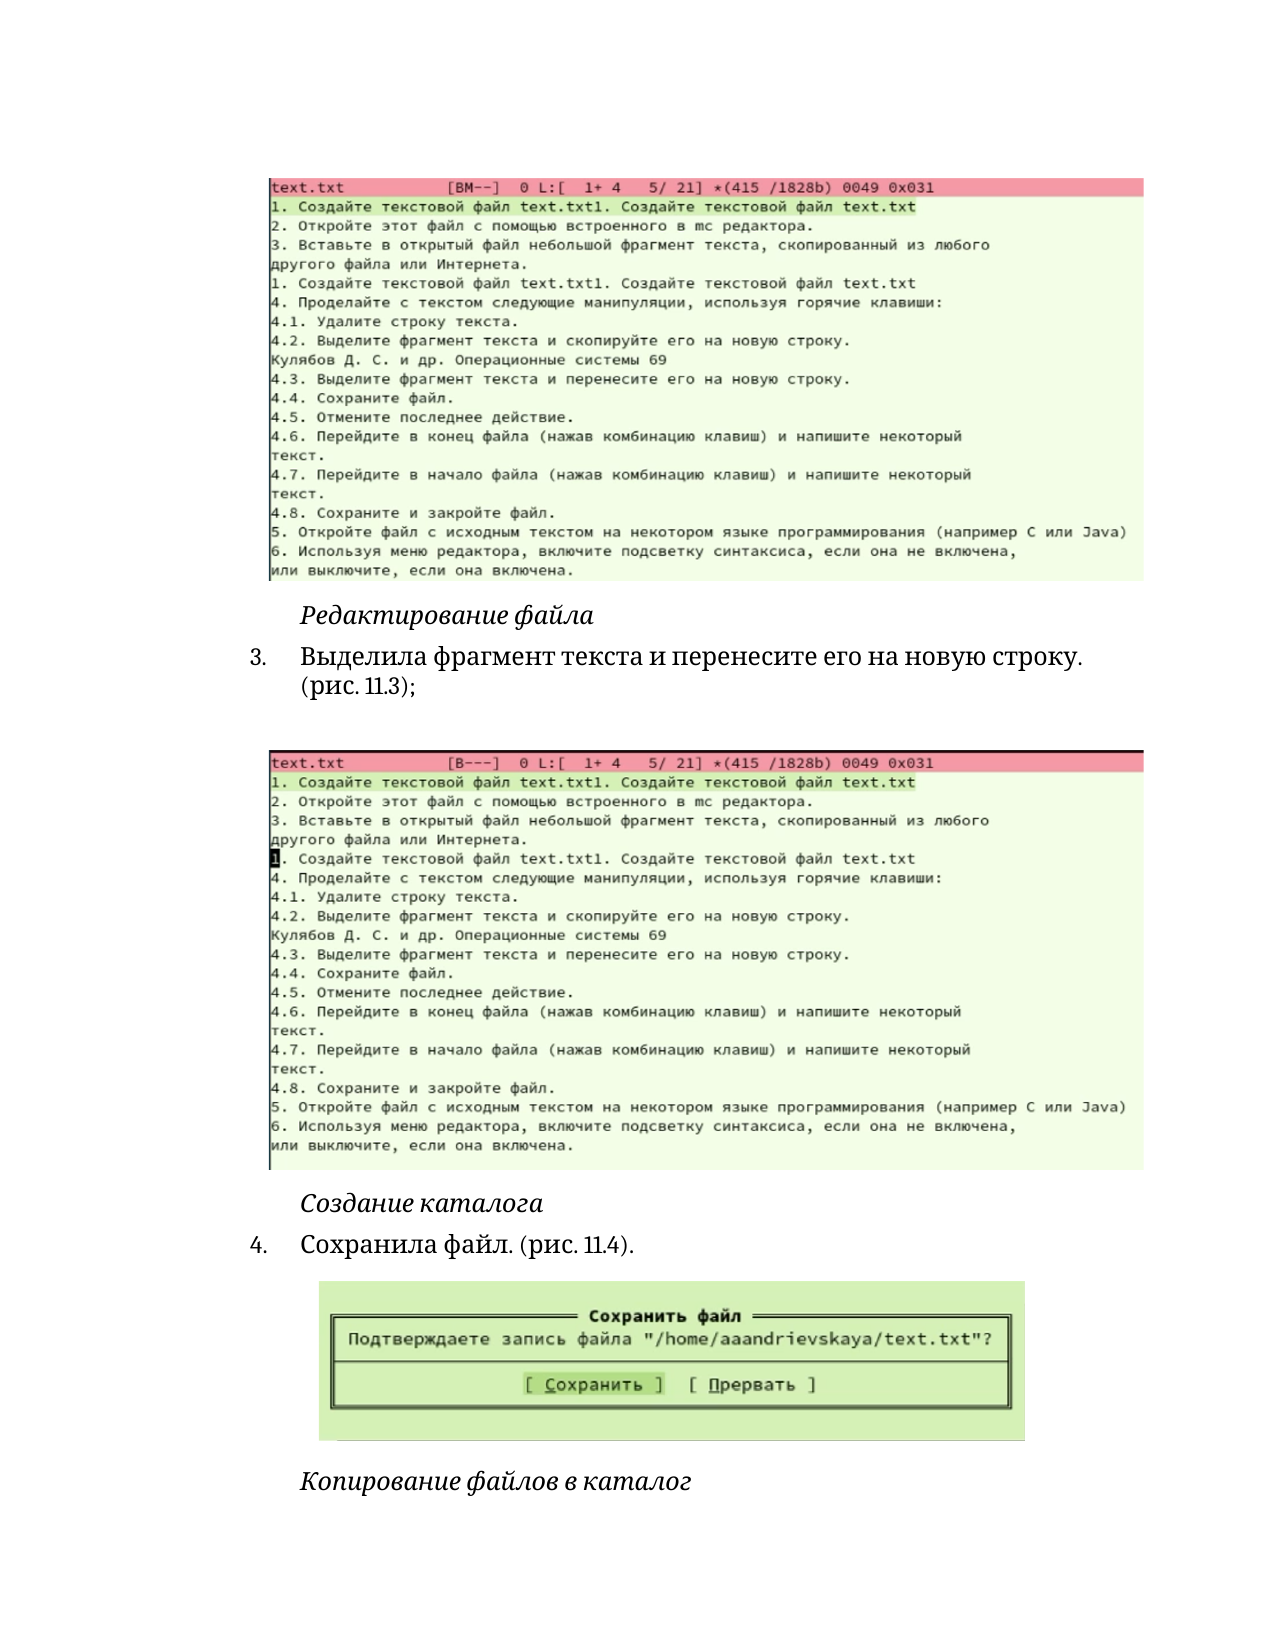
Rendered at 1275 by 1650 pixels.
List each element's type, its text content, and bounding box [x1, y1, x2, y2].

list Копирование файлов в каталог [250, 1468, 1125, 1496]
list Выделила фрагмент текста и перенесите его на новую строку. (рис. 11.3); [250, 643, 1125, 701]
list Редактирование файла [250, 602, 1125, 631]
picture [268, 178, 1144, 581]
list Сохранила файл. (рис. 11.4). [250, 1231, 1125, 1260]
picture [318, 1281, 1025, 1441]
picture [268, 750, 1144, 1170]
list Создание каталога [250, 1190, 1125, 1219]
